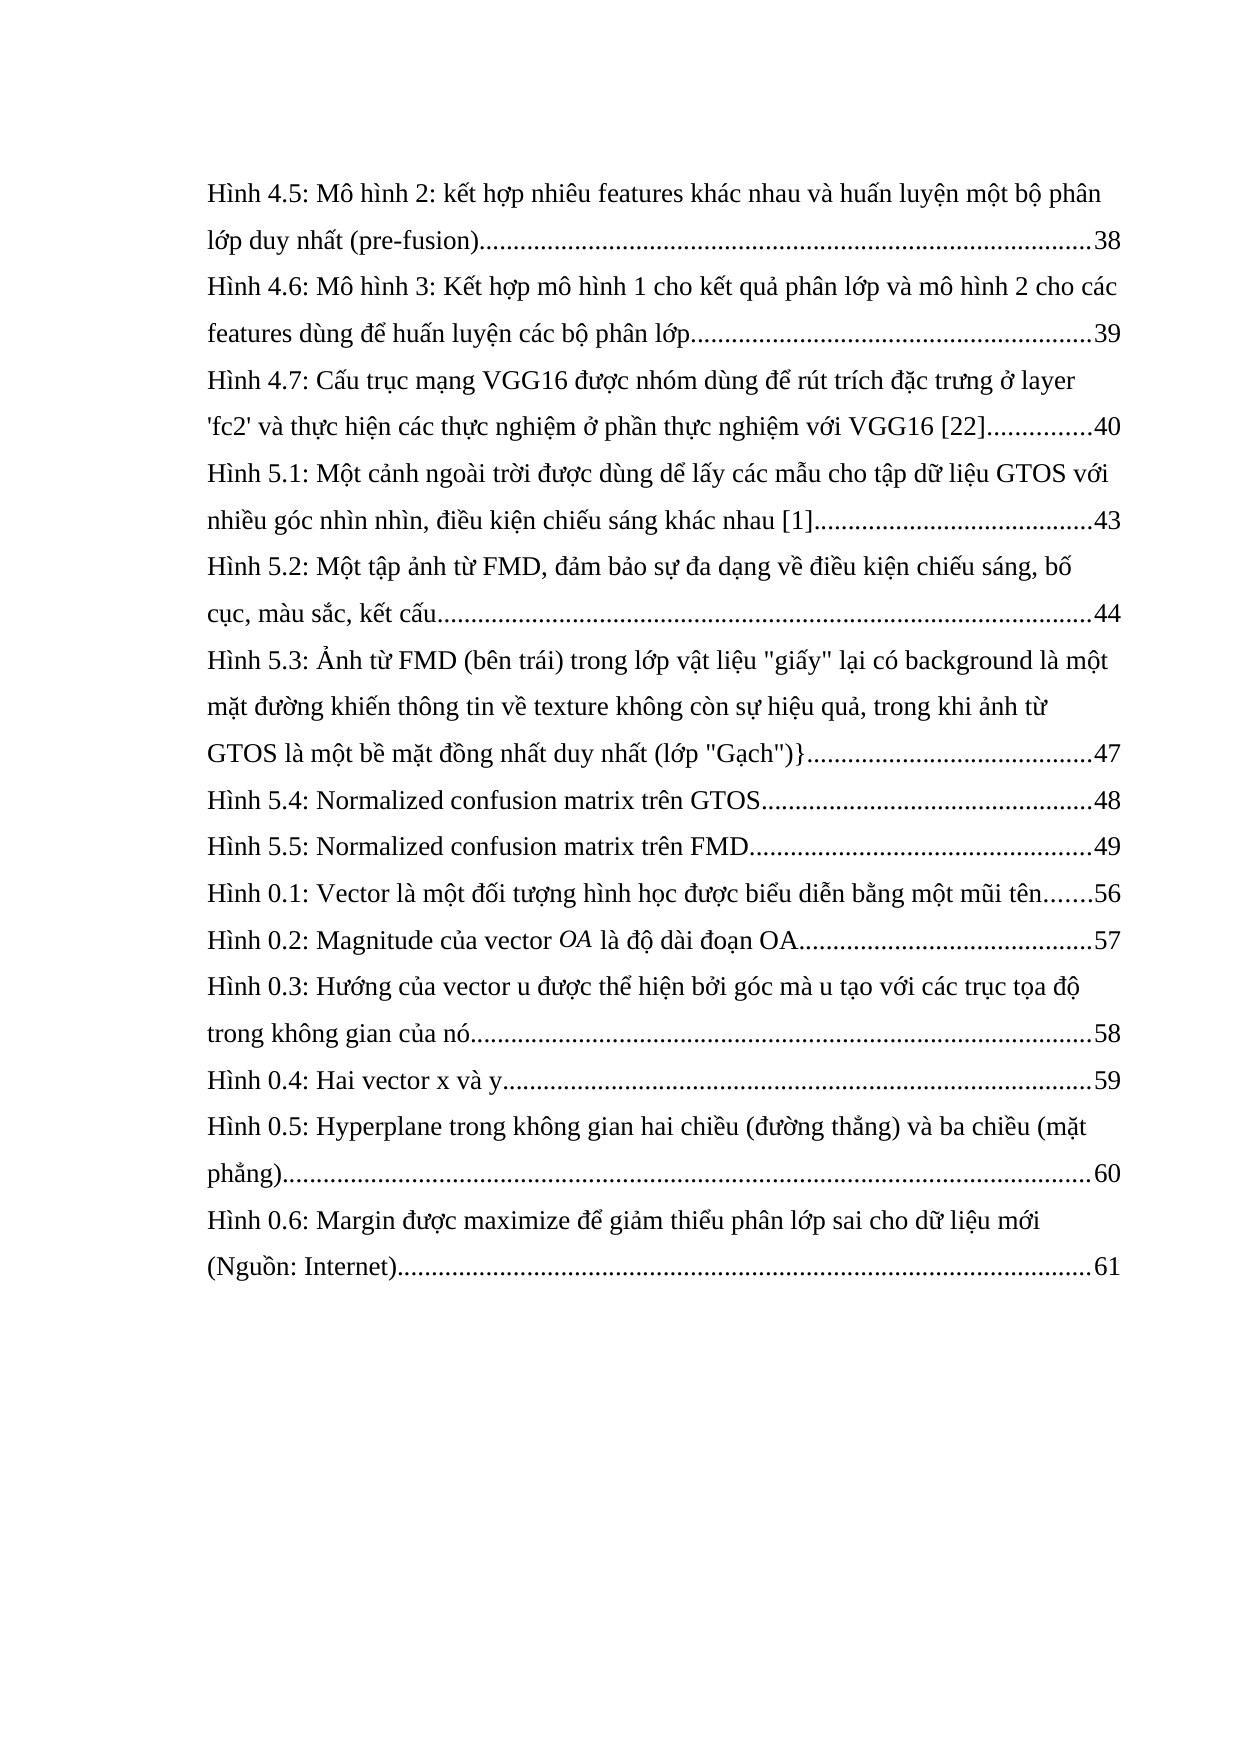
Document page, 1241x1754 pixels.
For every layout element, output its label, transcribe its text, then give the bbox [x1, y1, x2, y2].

text Hình 4.5: Mô hình 2: kết hợp nhiêu features khác nhau và huấn luyện một bộ phân lớp duy nhất (pre-fusion) 38 [207, 177, 1122, 255]
text Hình 0.3: Hướng của vector u được thể hiện bởi góc mà u tạo với các trục tọa độ trong không gian của nó 58 [207, 971, 1122, 1048]
text Hình 0.6: Margin được maximize để giảm thiểu phân lớp sai cho dữ liệu mới (Nguồn: Internet) 61 [207, 1204, 1122, 1282]
text Hình 5.4: Normalized confusion matrix trên GTOS 48 [207, 784, 1122, 815]
text Hình 0.4: Hai vector x và y 59 [207, 1064, 1122, 1095]
text Hình 0.2: Magnitude của vector là độ dài đoạn OA 57 [207, 924, 1122, 955]
text Hình 4.6: Mô hình 3: Kết hợp mô hình 1 cho kết quả phân lớp và mô hình 2 cho các features dùng để huấn luyện các bộ phân lớp. 39 [207, 271, 1122, 348]
text Hình 5.3: Ảnh từ FMD (bên trái) trong lớp vật liệu "giấy" lại có background là một mặt đường khiến thông tin về texture không còn sự hiệu quả, trong khi ảnh từ GTOS là một bề mặt đồng nhất duy nhất (lớp "Gạch")} 47 [207, 644, 1122, 768]
text Hình 4.7: Cấu trục mạng VGG16 được nhóm dùng để rút trích đặc trưng ở layer 'fc2' và thực hiện các thực nghiệm ở phần thực nghiệm với VGG16 [22] 40 [207, 364, 1122, 442]
text Hình 5.2: Một tập ảnh từ FMD, đảm bảo sự đa dạng về điều kiện chiếu sáng, bố cục, màu sắc, kết cấu 44 [207, 551, 1122, 628]
text Hình 5.5: Normalized confusion matrix trên FMD 49 [207, 831, 1122, 862]
text Hình 0.1: Vector là một đối tượng hình học được biểu diễn bằng một mũi tên 56 [207, 877, 1122, 908]
text Hình 0.5: Hyperplane trong không gian hai chiều (đường thẳng) và ba chiều (mặt phẳng) 60 [207, 1111, 1122, 1188]
text Hình 5.1: Một cảnh ngoài trời được dùng dể lấy các mẫu cho tập dữ liệu GTOS với nhiều góc nhìn nhìn, điều kiện chiếu sáng khác nhau [1] 43 [207, 457, 1122, 535]
